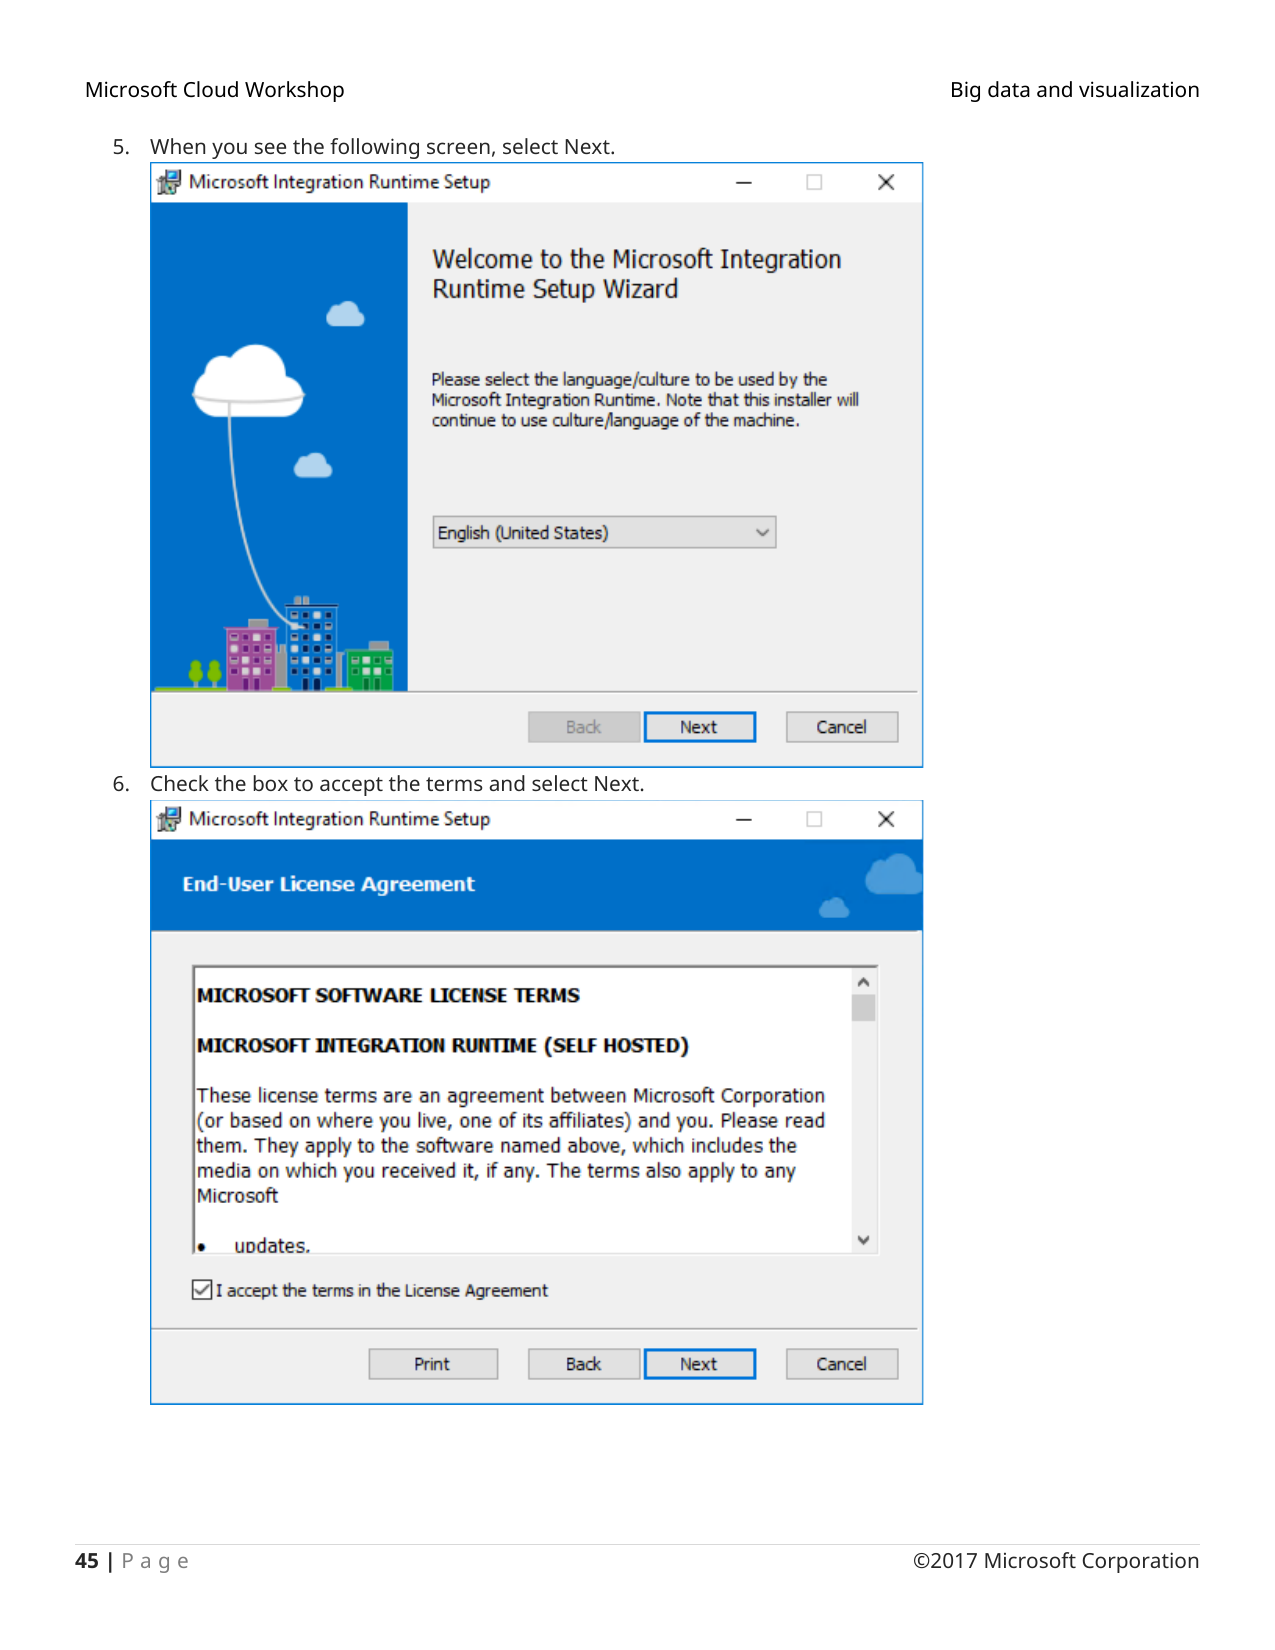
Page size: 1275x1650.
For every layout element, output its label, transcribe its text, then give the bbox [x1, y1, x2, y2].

picture [150, 162, 924, 768]
picture [150, 800, 924, 1405]
